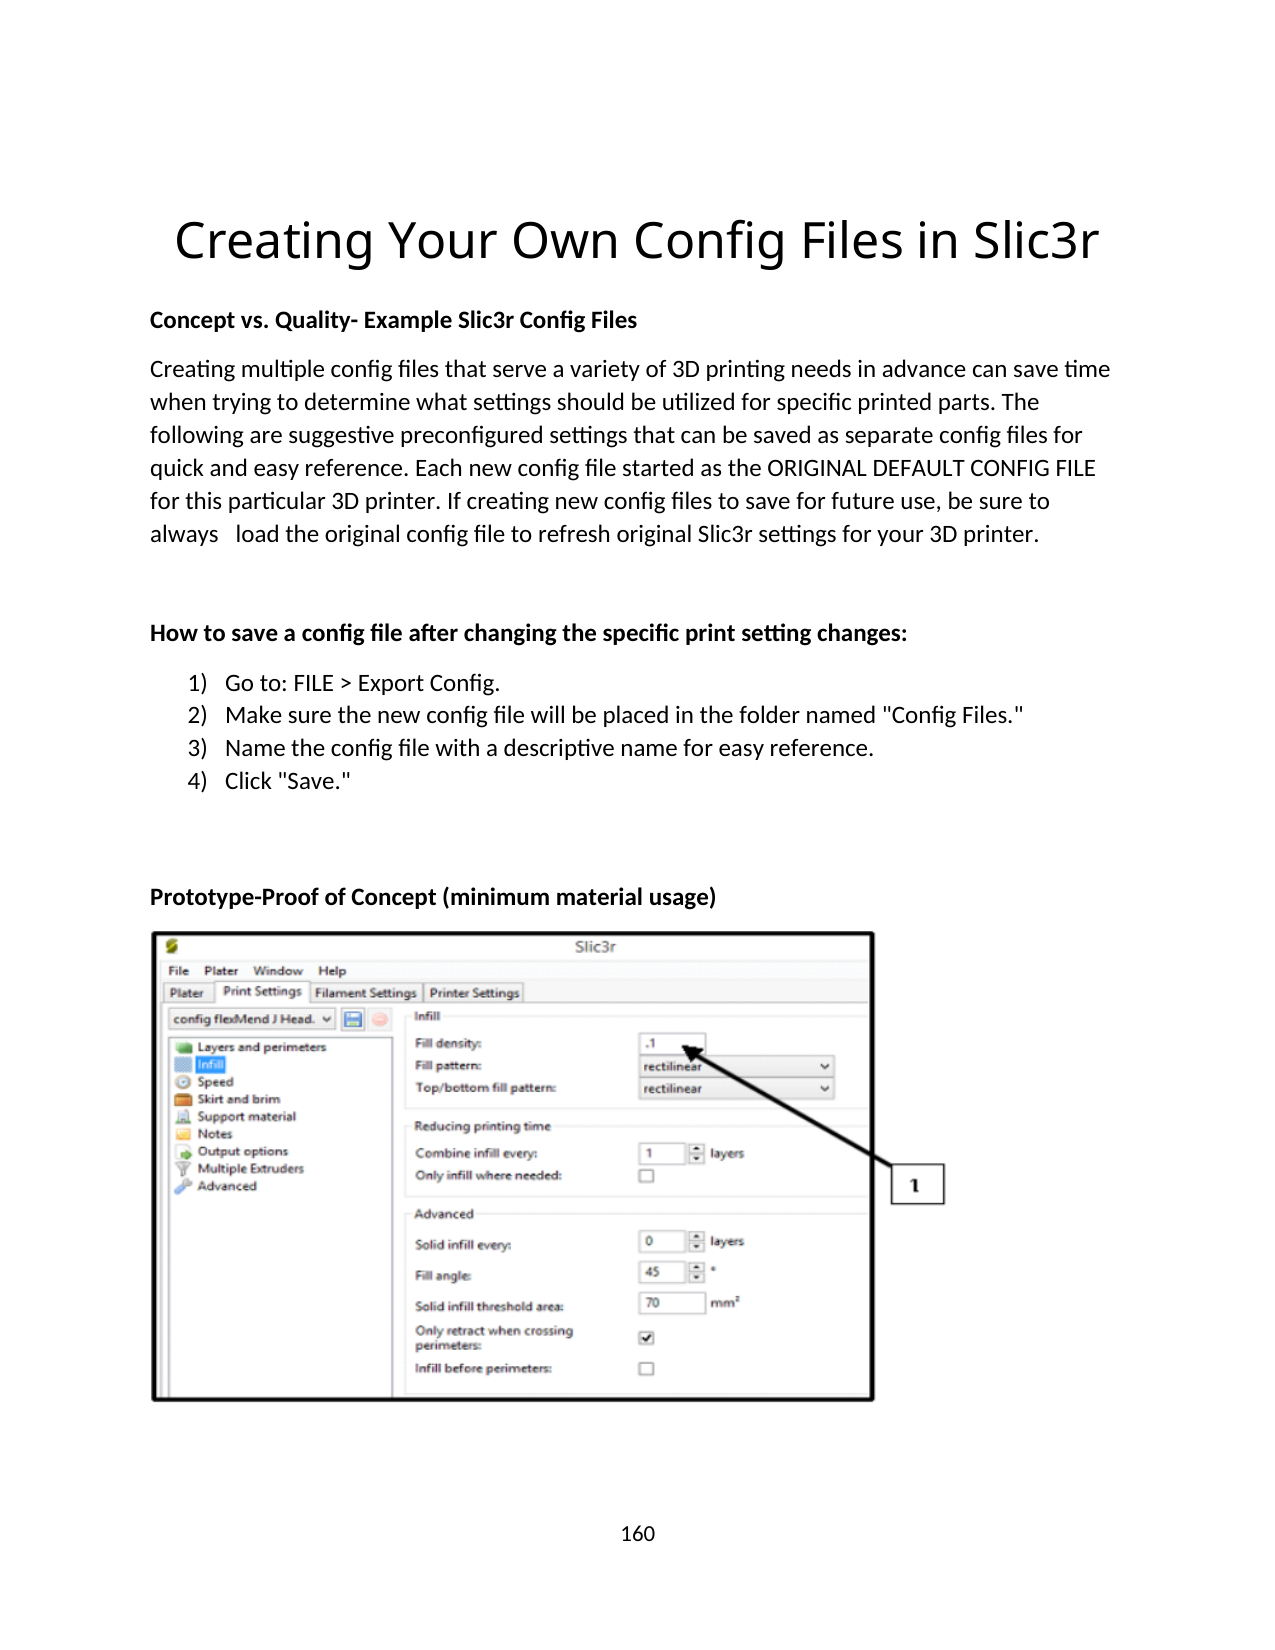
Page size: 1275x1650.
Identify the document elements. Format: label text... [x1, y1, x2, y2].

text Prototype-Proof of Concept (minimum material usage) [150, 881, 1125, 911]
text How to save a config file after changing the specific print setting changes: [150, 617, 1125, 648]
list Name the config file with a descriptive name for easy reference. [187, 732, 1125, 763]
list Go to: FILE > Export Config. [187, 667, 1125, 697]
text Creating multiple config files that serve a variety of 3D printing needs in advance can save time when trying to determine what settings should be utilized for specific printed parts. The following are suggestive preconfigured settings that can be saved as separate config files for quick and easy reference. Each new config file started as the ORIGINAL DEFAULT CONFIG FILE for this particular 3D printer. If creating new config files to save for future use, be sure to always load the original config file to refresh original Slic3r settings for your 3D printer. [150, 353, 1125, 548]
list Make sure the new config file will be placed in the folder named "Config Files." [187, 699, 1125, 730]
text Concept vs. Quality- Example Slic3r Config Files [150, 304, 1125, 334]
list Click "Save." [187, 765, 1125, 796]
subtitle Creating Your Own Config Files in Slic3r [150, 205, 1125, 273]
